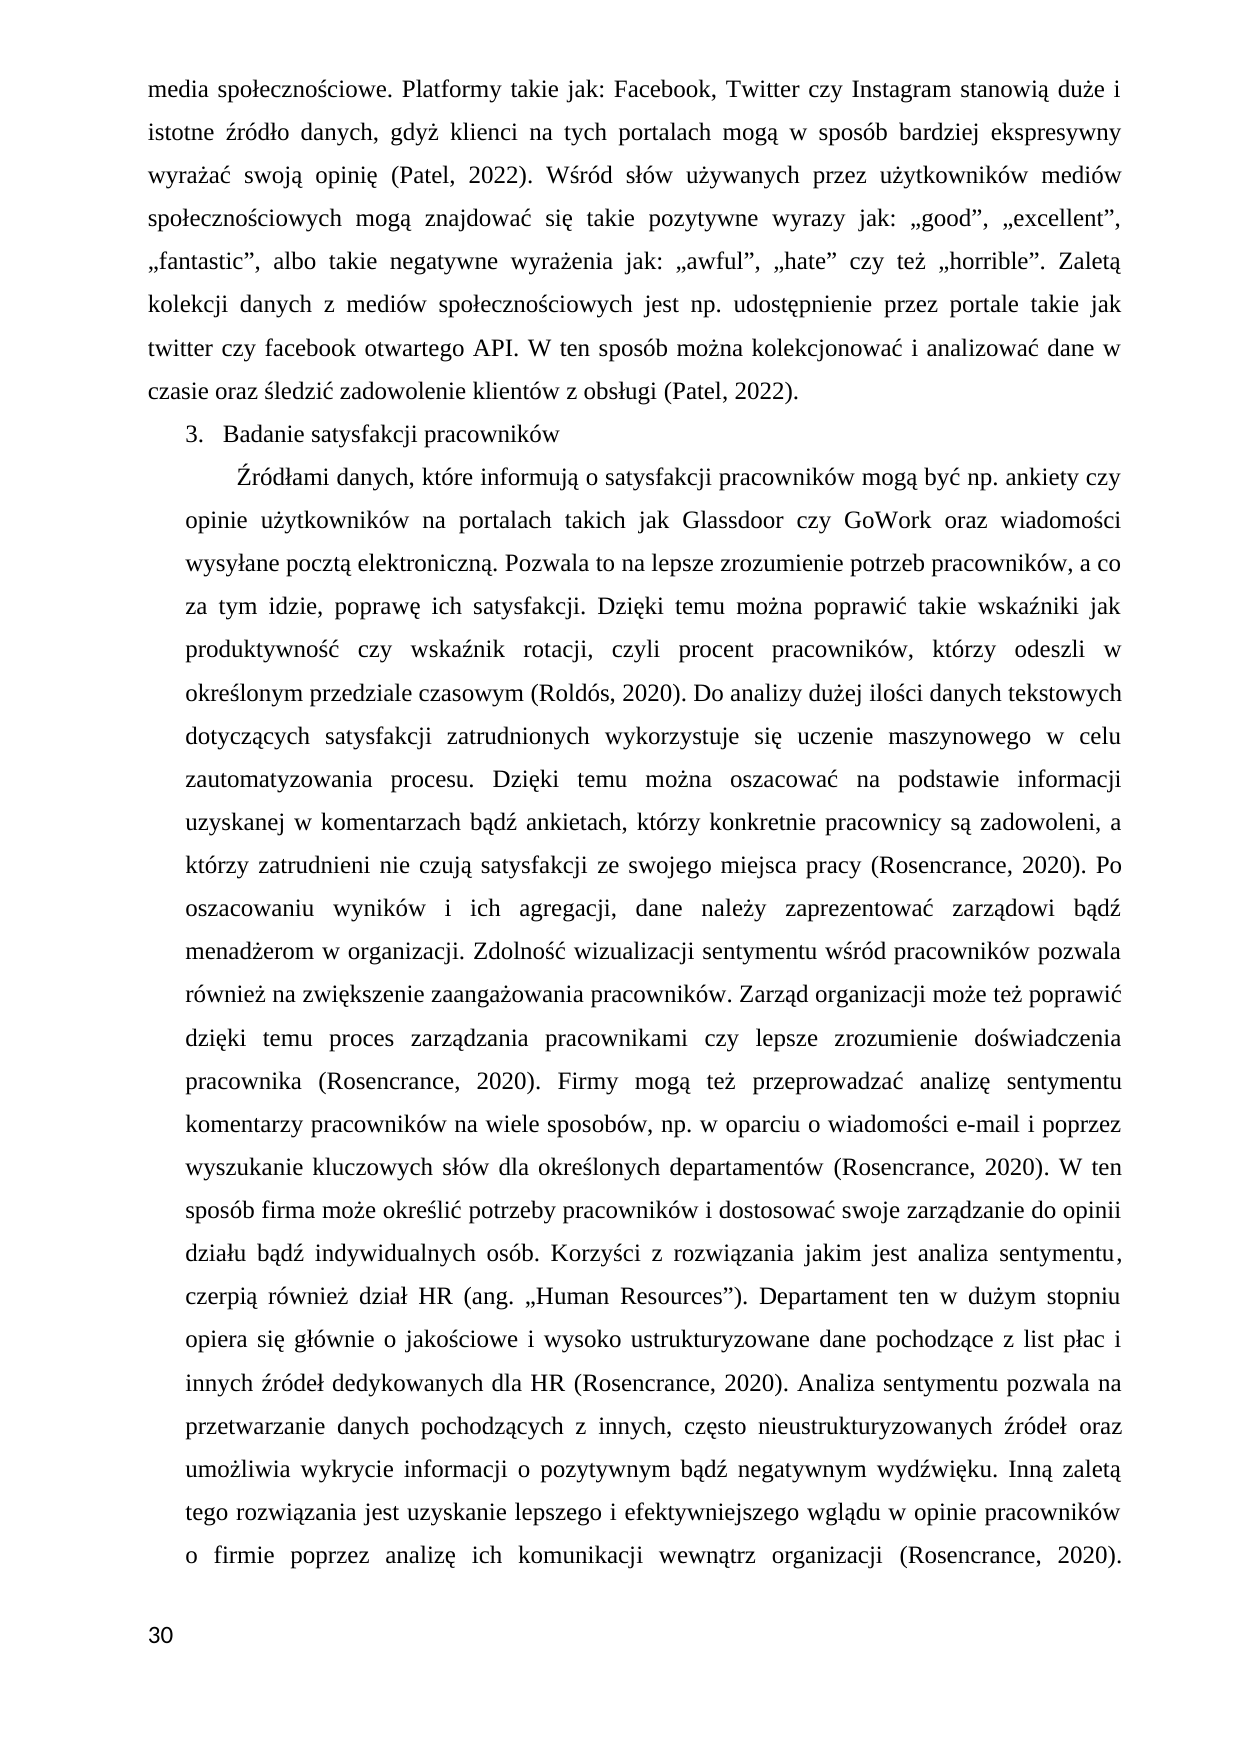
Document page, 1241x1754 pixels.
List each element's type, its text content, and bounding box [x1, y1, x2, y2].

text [185, 462, 1122, 1569]
list Badanie satysfakcji pracowników [185, 419, 1122, 448]
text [148, 74, 1122, 404]
